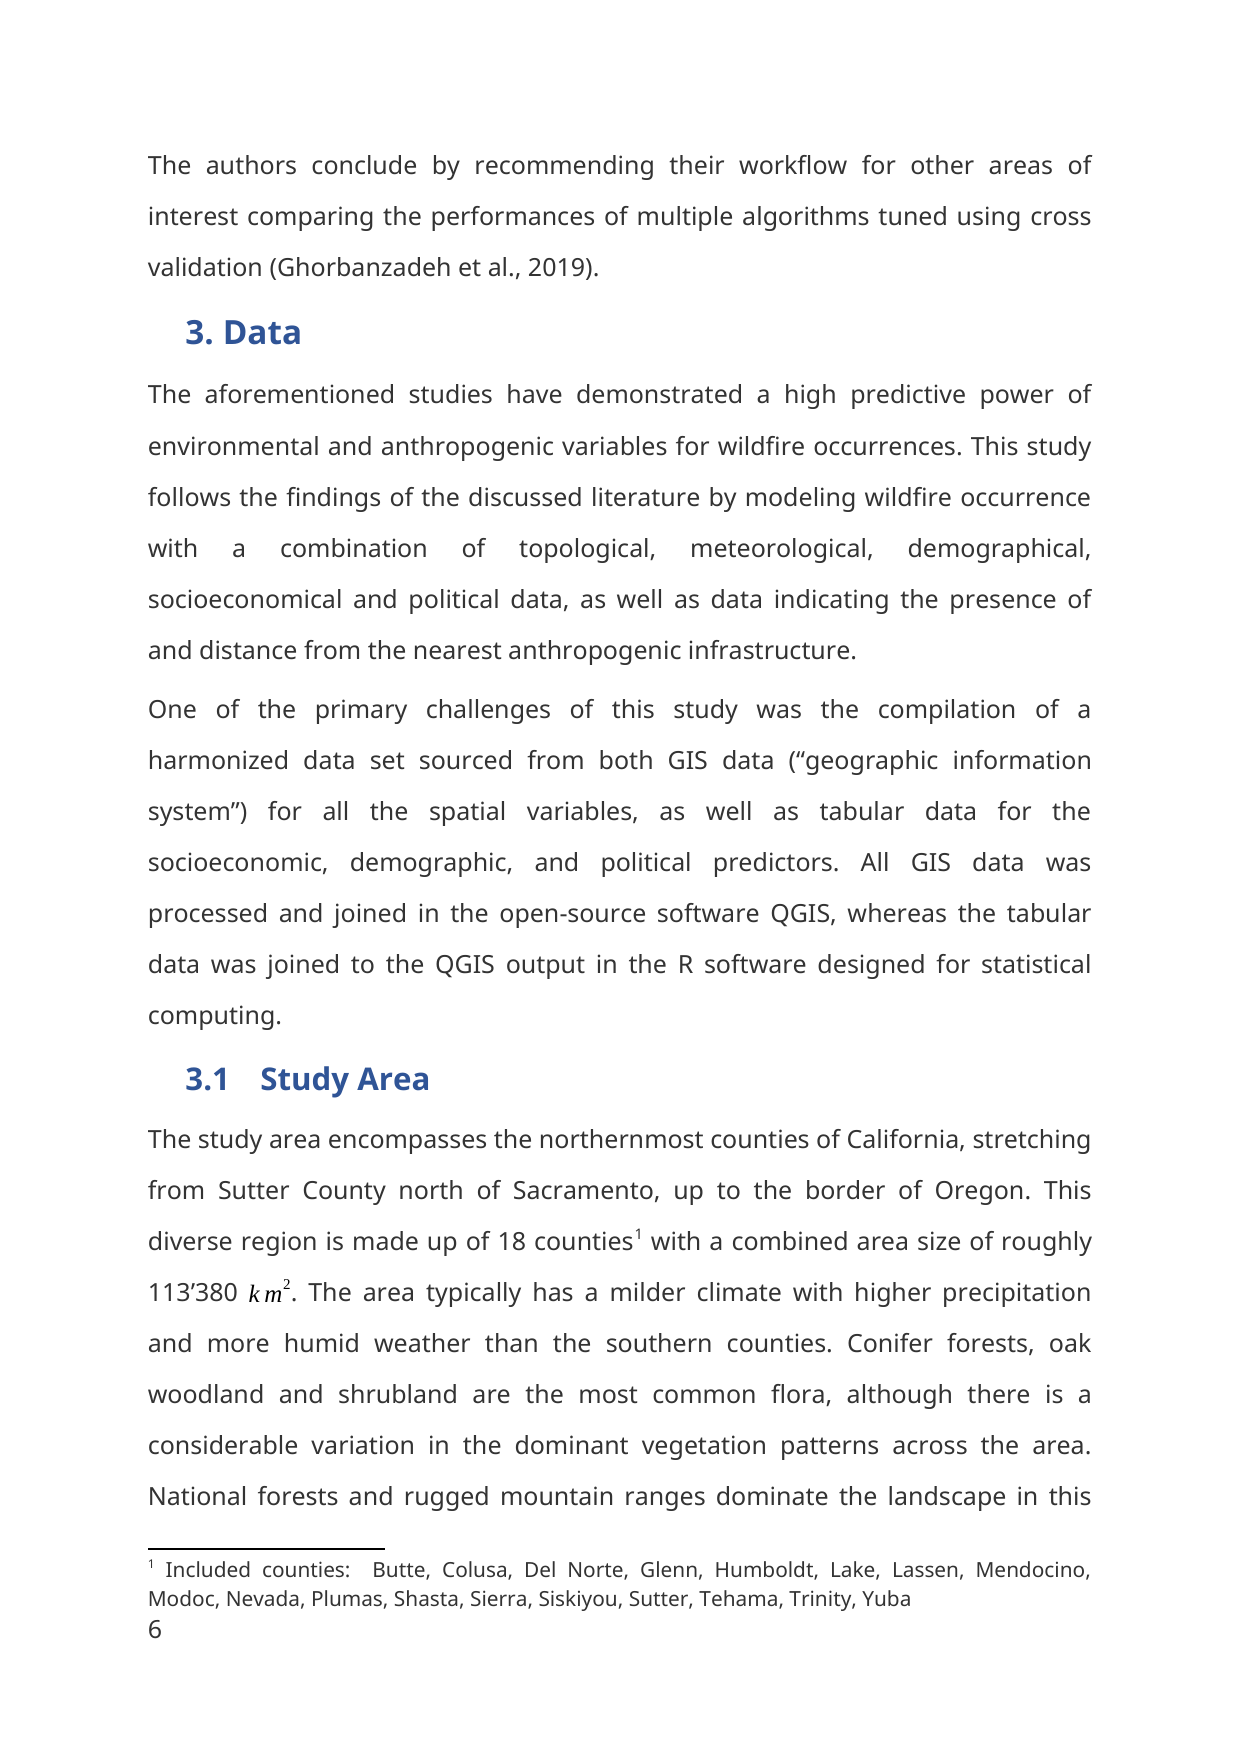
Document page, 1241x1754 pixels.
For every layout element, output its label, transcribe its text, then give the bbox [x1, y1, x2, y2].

subtitle Study Area [185, 1057, 1093, 1100]
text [148, 1121, 1093, 1513]
text One of the primary challenges of this study was the compilation of a harmonized data set sourced from both GIS data (“geographic information system”) for all the spatial variables, as well as tabular data for the socioeconomic, demographic, and political predictors. All GIS data was processed and joined in the open-source software QGIS, whereas the tabular data was joined to the QGIS output in the R software designed for statistical computing. [148, 692, 1093, 1032]
text The aforementioned studies have demonstrated a high predictive power of environmental and anthropogenic variables for wildfire occurrences. This study follows the findings of the discussed literature by modeling wildfire occurrence with a combination of topological, meteorological, demographical, socioeconomical and political data, as well as data indicating the presence of and distance from the nearest anthropogenic infrastructure. [148, 377, 1093, 666]
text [148, 148, 1093, 284]
subtitle Data [185, 309, 1093, 354]
